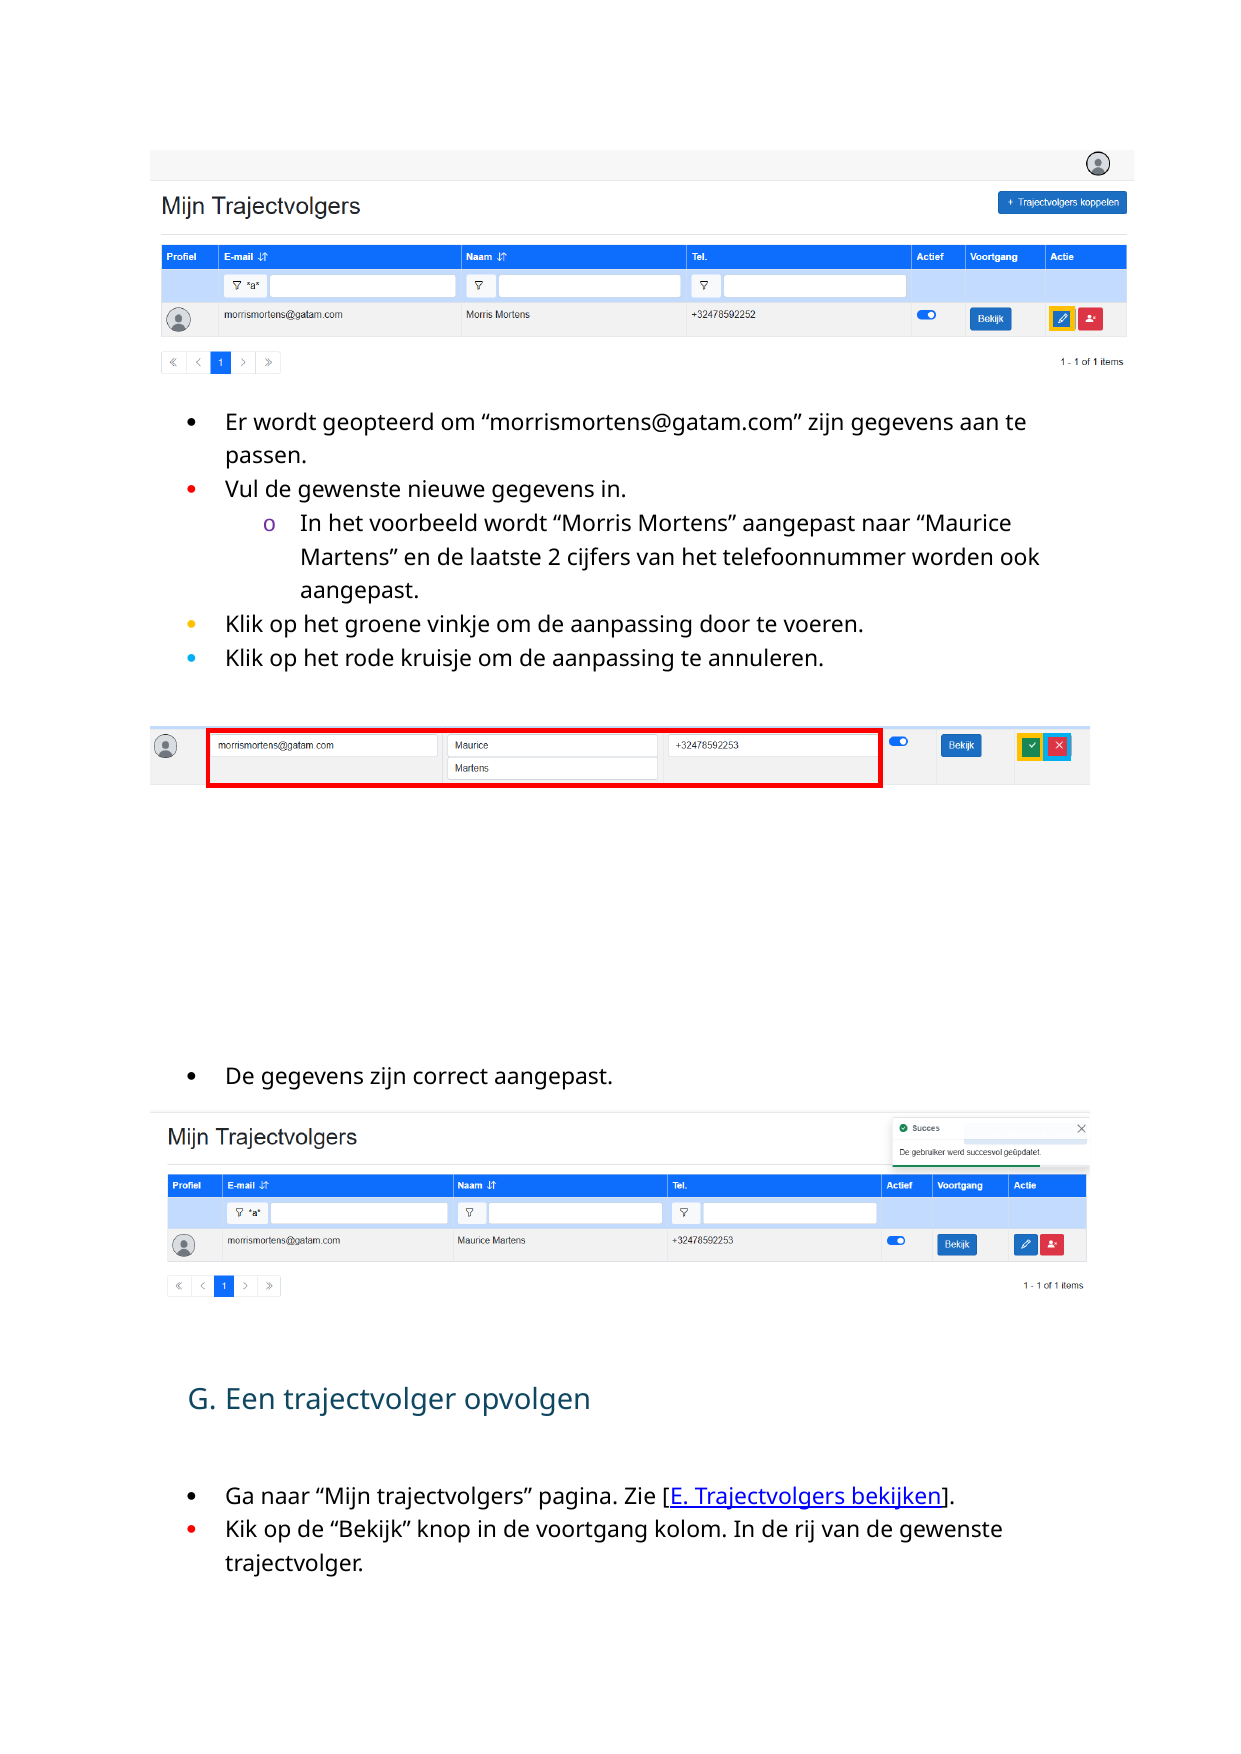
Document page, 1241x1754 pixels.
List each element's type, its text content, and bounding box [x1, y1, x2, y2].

list Ga naar “Mijn trajectvolgers” pagina. Zie [E. Trajectvolgers bekijken]. [187, 1479, 1090, 1511]
picture [150, 150, 1135, 387]
picture [150, 1110, 1091, 1309]
list Klik op het groene vinkje om de aanpassing door te voeren. [187, 608, 1090, 639]
list Vul de gewenste nieuwe gegevens in. [187, 473, 1090, 504]
list Kik op de “Bekijk” knop in de voortgang kolom. In de rij van de gewenste trajectvolger. [187, 1513, 1090, 1578]
subtitle Een trajectvolger opvolgen [187, 1378, 1090, 1418]
picture [150, 726, 1091, 789]
list Klik op het rode kruisje om de aanpassing te annuleren. [187, 642, 1090, 673]
list De gegevens zijn correct aangepast. [187, 1060, 1090, 1091]
list Er wordt geopteerd om “morrismortens@gatam.com” zijn gegevens aan te passen. [187, 406, 1090, 471]
list In het voorbeeld wordt “Morris Mortens” aangepast naar “Maurice Martens” en de laatste 2 cijfers van het telefoonnummer worden ook aangepast. [262, 507, 1090, 606]
